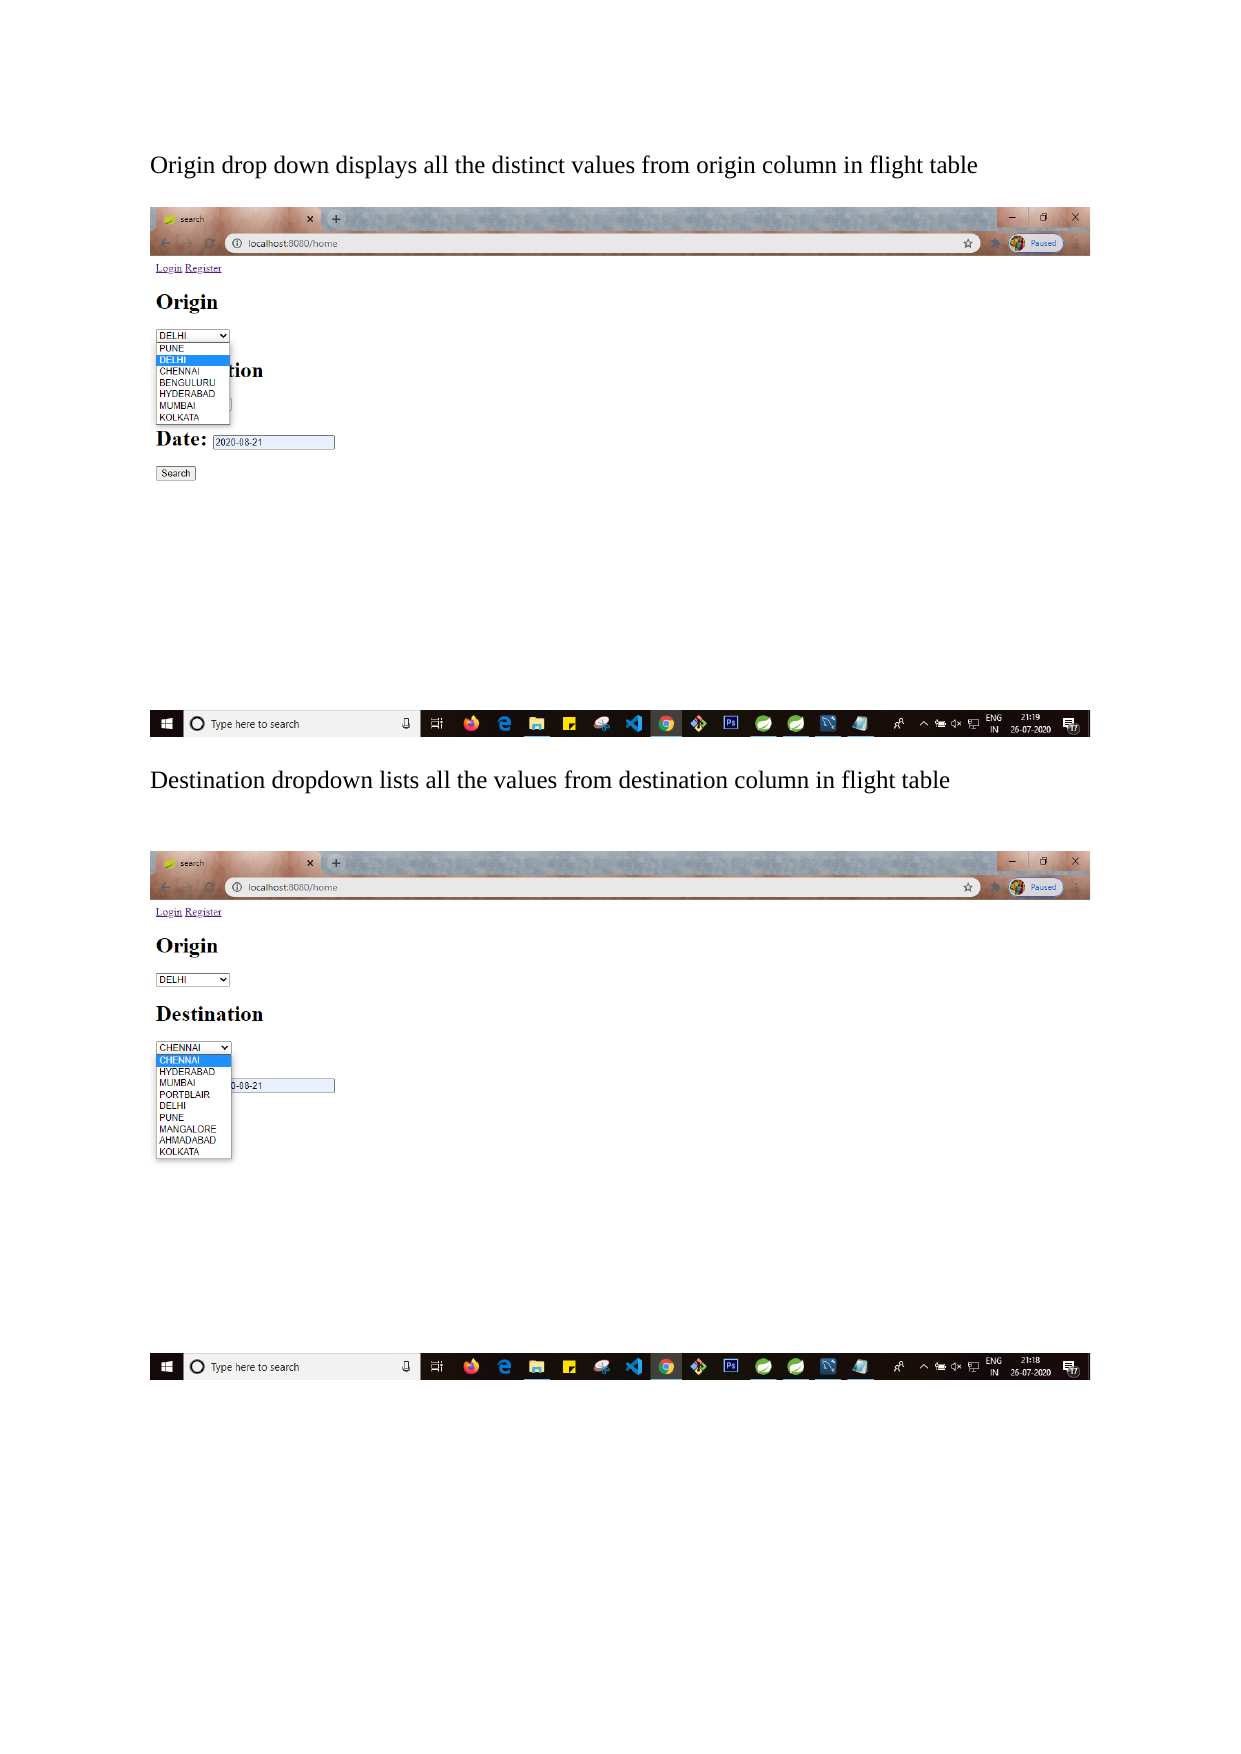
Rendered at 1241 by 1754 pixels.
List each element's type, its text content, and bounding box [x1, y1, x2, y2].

text Destination dropdown lists all the values from destination column in flight table [150, 765, 1090, 794]
text Origin drop down displays all the distinct values from origin column in flight table [150, 150, 1090, 179]
picture [150, 851, 1091, 1380]
picture [150, 207, 1091, 737]
